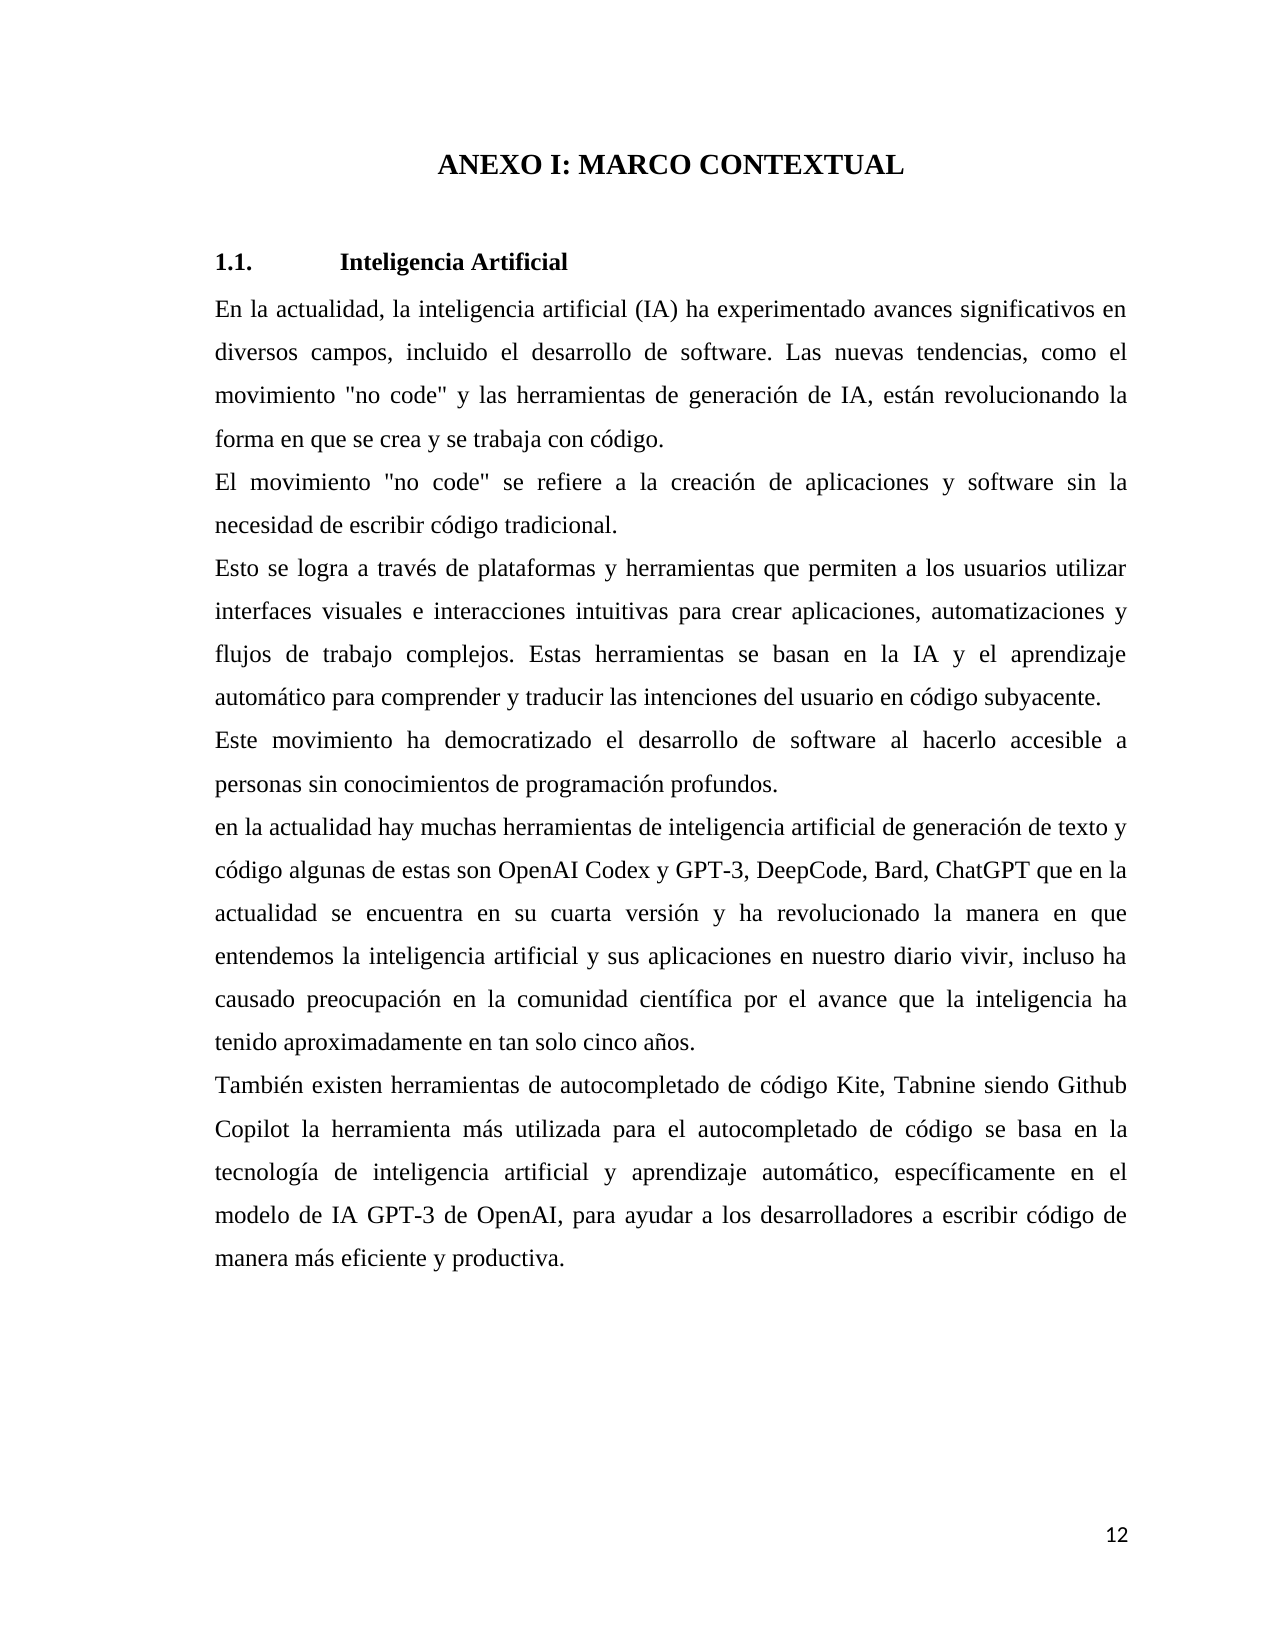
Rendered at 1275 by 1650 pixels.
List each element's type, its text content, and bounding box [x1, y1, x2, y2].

list También existen herramientas de autocompletado de código Kite, Tabnine siendo Github Copilot la herramienta más utilizada para el autocompletado de código se basa en la tecnología de inteligencia artificial y aprendizaje automático, específicamente en el modelo de IA GPT-3 de OpenAI, para ayudar a los desarrolladores a escribir código de manera más eficiente y productiva. [214, 1071, 1128, 1272]
list en la actualidad hay muchas herramientas de inteligencia artificial de generación de texto y código algunas de estas son OpenAI Codex y GPT-3, DeepCode, Bard, ChatGPT que en la actualidad se encuentra en su cuarta versión y ha revolucionado la manera en que entendemos la inteligencia artificial y sus aplicaciones en nuestro diario vivir, incluso ha causado preocupación en la comunidad científica por el avance que la inteligencia ha tenido aproximadamente en tan solo cinco años. [214, 812, 1128, 1056]
list Este movimiento ha democratizado el desarrollo de software al hacerlo accesible a personas sin conocimientos de programación profundos. [214, 726, 1128, 797]
list El movimiento "no code" se refiere a la creación de aplicaciones y software sin la necesidad de escribir código tradicional. [214, 467, 1128, 539]
subtitle ANEXO I: MARCO CONTEXTUAL [214, 147, 1128, 181]
subtitle Inteligencia Artificial [214, 247, 1128, 275]
list En la actualidad, la inteligencia artificial (IA) ha experimentado avances significativos en diversos campos, incluido el desarrollo de software. Las nuevas tendencias, como el movimiento "no code" y las herramientas de generación de IA, están revolucionando la forma en que se crea y se trabaja con código. [214, 294, 1128, 452]
list Esto se logra a través de plataformas y herramientas que permiten a los usuarios utilizar interfaces visuales e interacciones intuitivas para crear aplicaciones, automatizaciones y flujos de trabajo complejos. Estas herramientas se basan en la IA y el aprendizaje automático para comprender y traducir las intenciones del usuario en código subyacente. [214, 553, 1128, 711]
